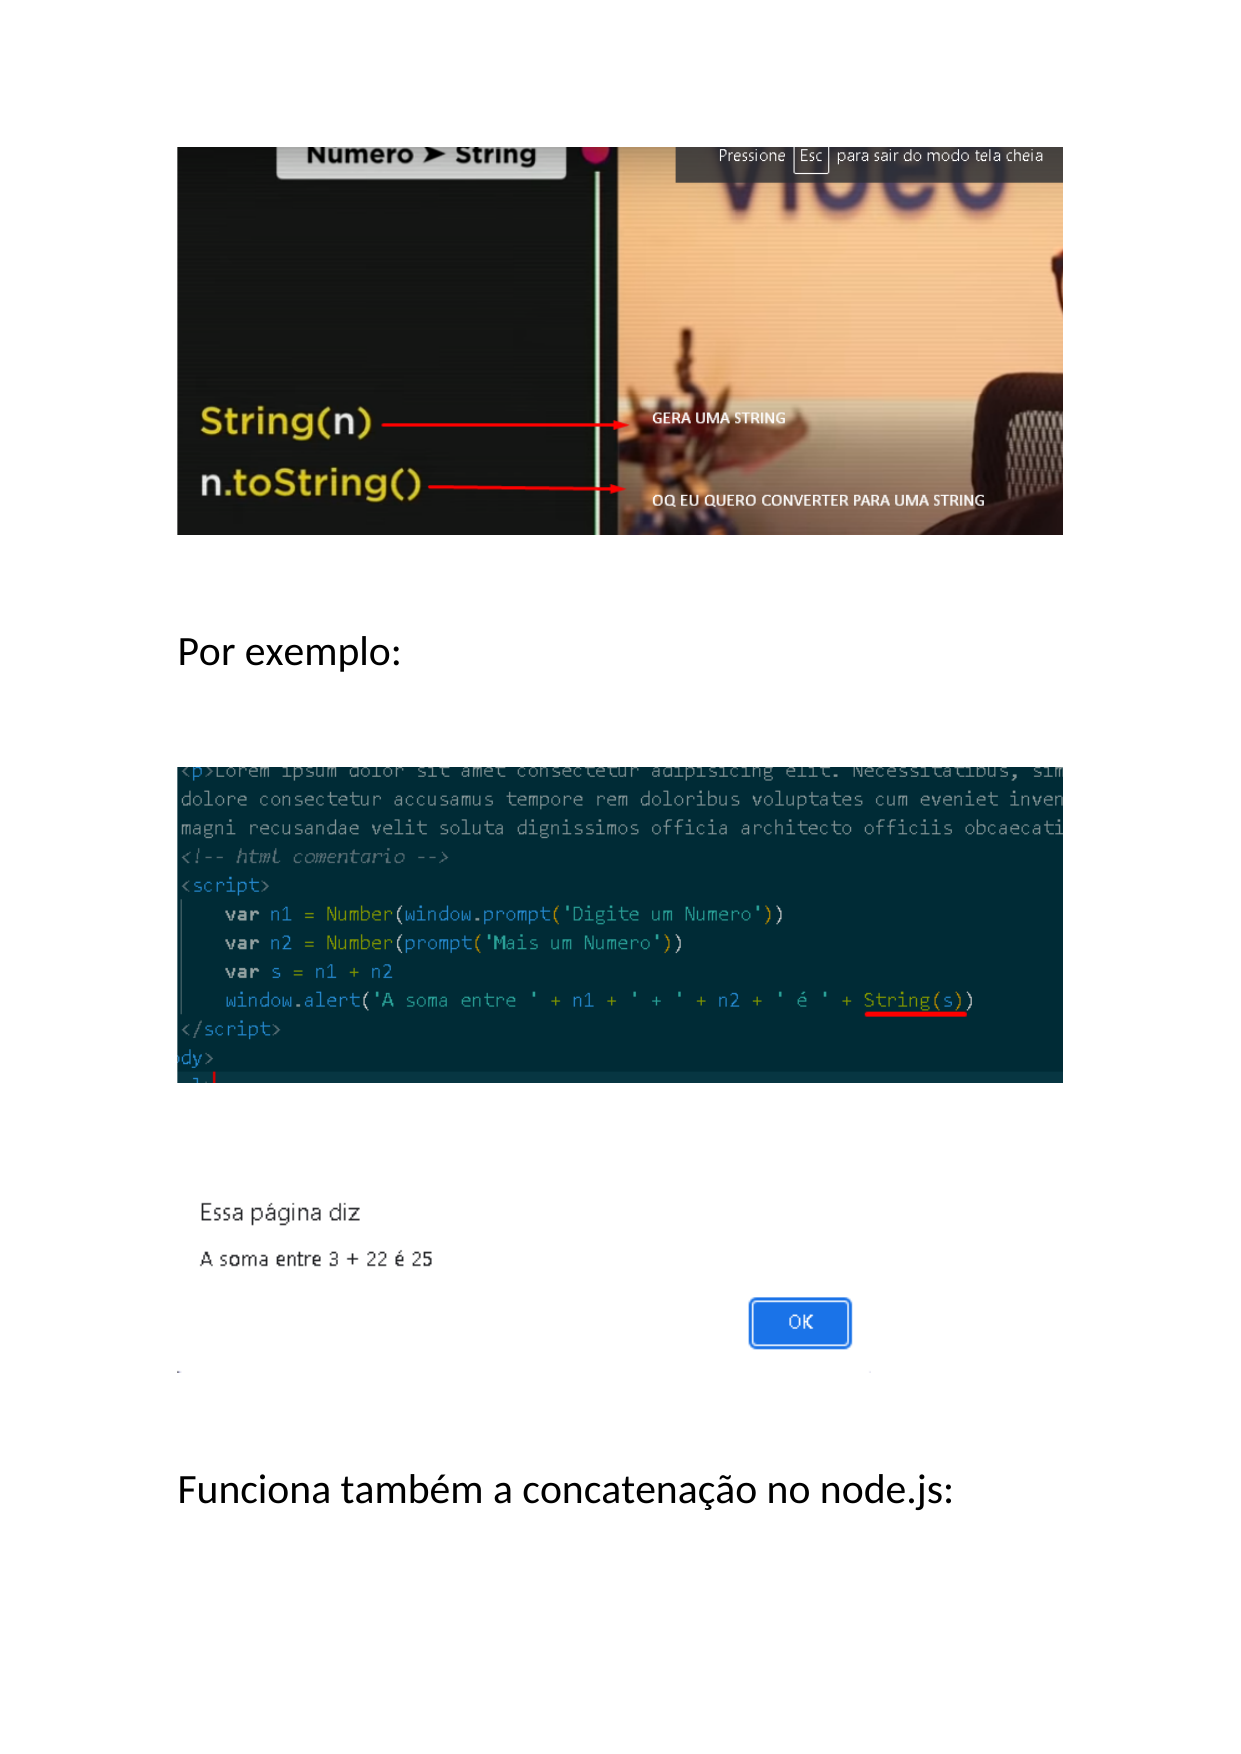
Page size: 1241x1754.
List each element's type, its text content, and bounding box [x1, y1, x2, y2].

picture [921, 997, 929, 1009]
picture [743, 826, 749, 834]
picture [473, 997, 479, 1006]
picture [284, 825, 290, 834]
picture [664, 911, 672, 920]
picture [473, 767, 481, 776]
text Funciona também a concatenação no node.js: [177, 1463, 1063, 1514]
picture [238, 911, 246, 920]
picture [865, 1010, 966, 1016]
picture [350, 940, 358, 949]
picture [598, 825, 603, 834]
picture [666, 767, 672, 776]
picture [328, 767, 336, 776]
picture [251, 911, 258, 920]
picture [1036, 797, 1041, 805]
picture [440, 767, 449, 774]
picture [977, 767, 984, 776]
picture [340, 940, 346, 949]
picture [462, 796, 470, 805]
picture [227, 940, 235, 949]
text Por exemplo: [177, 625, 1063, 676]
picture [1056, 767, 1063, 776]
picture [686, 907, 690, 919]
picture [314, 854, 326, 861]
picture [608, 940, 616, 948]
picture [429, 997, 436, 1006]
picture [329, 820, 336, 834]
picture [273, 851, 278, 863]
picture [1057, 825, 1063, 834]
picture [529, 796, 537, 805]
picture [686, 767, 693, 779]
picture [608, 825, 616, 834]
picture [261, 767, 269, 776]
picture [340, 826, 346, 834]
picture [508, 941, 514, 949]
picture [955, 767, 970, 774]
picture [396, 767, 402, 776]
picture [177, 1072, 1063, 1083]
picture [261, 854, 270, 861]
picture [251, 968, 259, 978]
picture [977, 820, 983, 834]
picture [563, 940, 571, 949]
picture [227, 968, 235, 978]
picture [294, 767, 301, 780]
picture [226, 911, 235, 920]
picture [238, 968, 246, 978]
picture [238, 940, 246, 949]
picture [631, 767, 637, 776]
picture [350, 911, 358, 920]
picture [361, 935, 367, 949]
picture [753, 767, 759, 776]
picture [383, 1000, 393, 1005]
picture [574, 907, 579, 920]
picture [177, 1172, 871, 1373]
picture [496, 767, 505, 774]
picture [619, 796, 627, 805]
picture [608, 767, 619, 774]
picture [251, 940, 259, 949]
picture [177, 147, 1063, 535]
picture [495, 936, 507, 949]
picture [934, 825, 939, 834]
picture [332, 936, 336, 949]
picture [710, 825, 715, 834]
picture [709, 911, 716, 920]
picture [182, 825, 190, 834]
